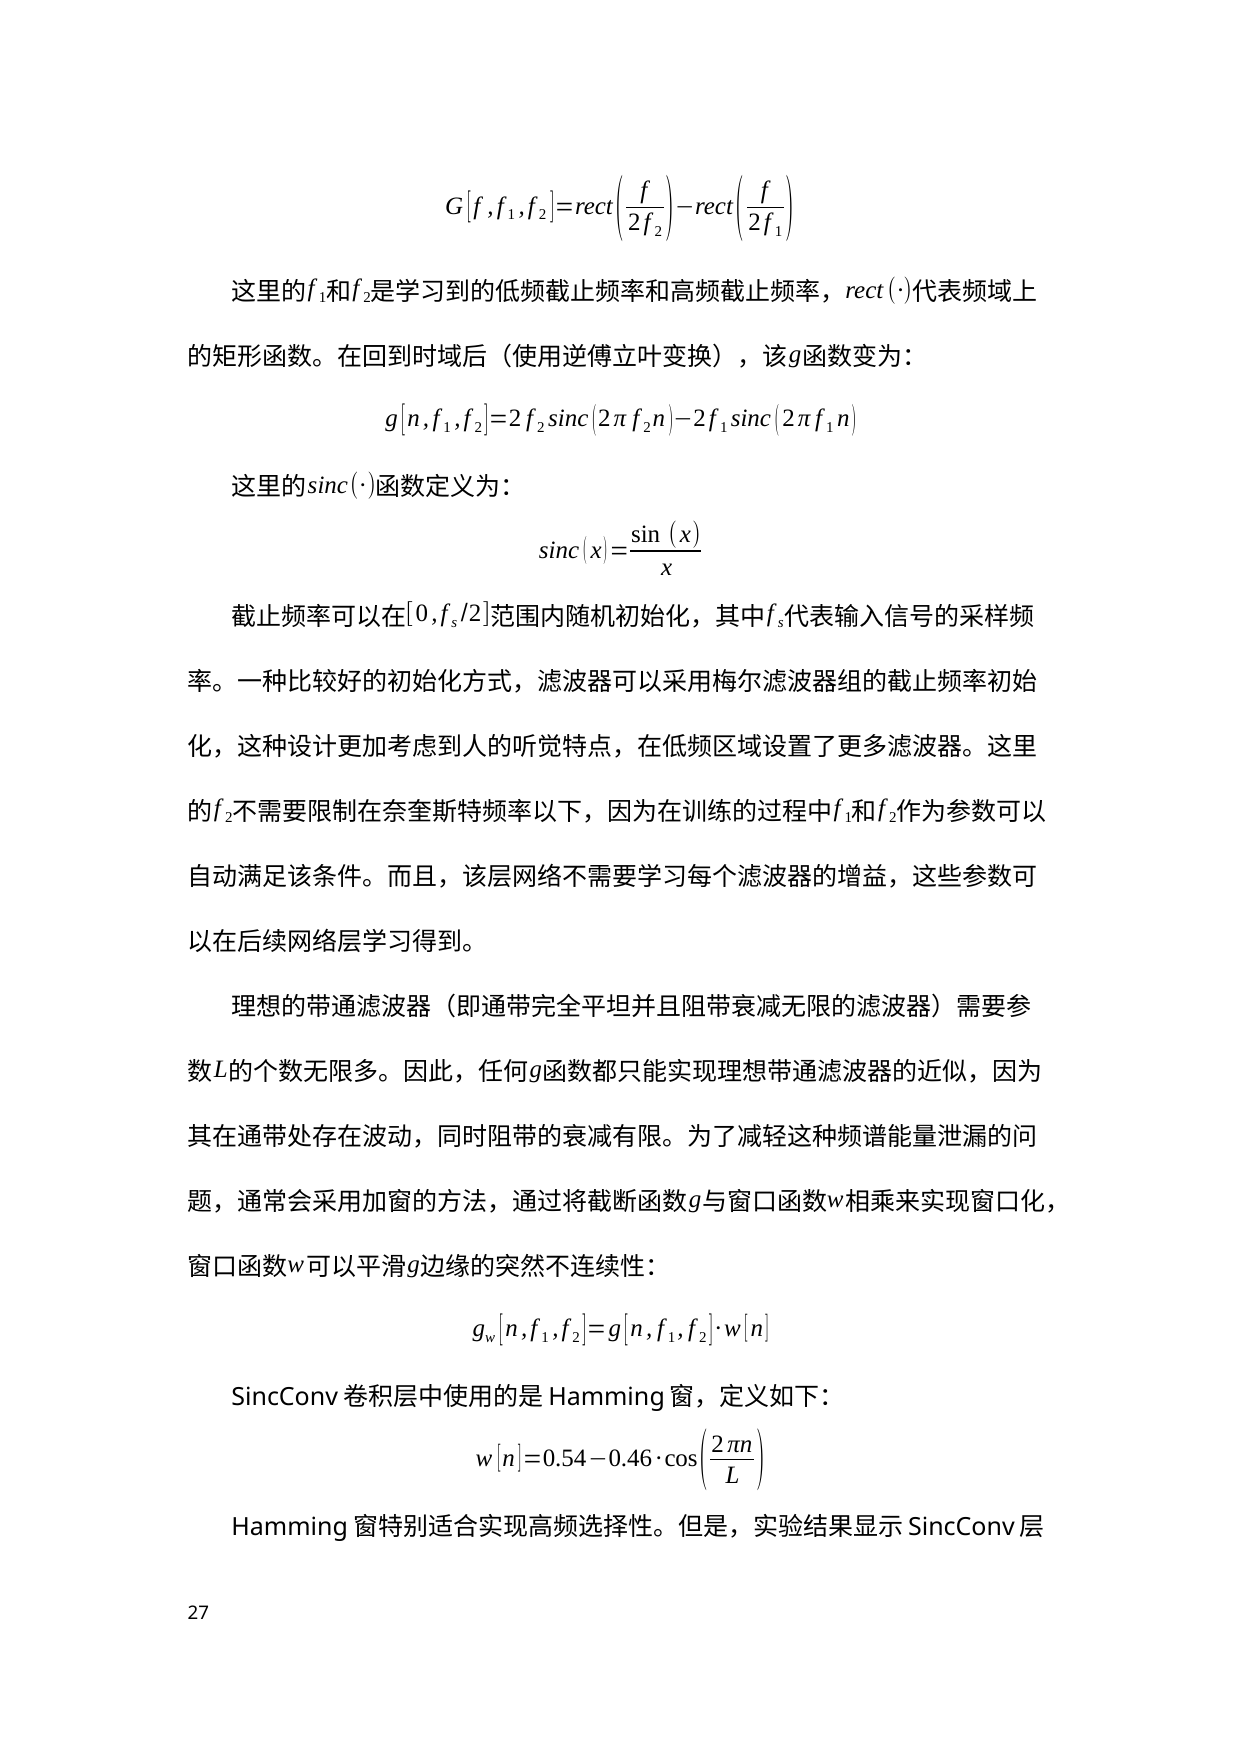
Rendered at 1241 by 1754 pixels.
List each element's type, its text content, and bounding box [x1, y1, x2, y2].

text 理想的带通滤波器（即通带完全平坦并且阻带衰减无限的滤波器）需要参数的个数无限多。因此，任何函数都只能实现理想带通滤波器的近似，因为其在通带处存在波动，同时阻带的衰减有限。为了减轻这种频谱能量泄漏的问题，通常会采用加窗的方法，通过将截断函数与窗口函数相乘来实现窗口化，窗口函数可以平滑边缘的突然不连续性： [187, 972, 1053, 1297]
text 这里的和是学习到的低频截止频率和高频截止频率，代表频域上的矩形函数。在回到时域后（使用逆傅立叶变换），该函数变为： [187, 257, 1053, 387]
text 这里的函数定义为： [187, 452, 1053, 517]
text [187, 1492, 1053, 1557]
text 截止频率可以在范围内随机初始化，其中代表输入信号的采样频率。一种比较好的初始化方式，滤波器可以采用梅尔滤波器组的截止频率初始化，这种设计更加考虑到人的听觉特点，在低频区域设置了更多滤波器。这里的不需要限制在奈奎斯特频率以下，因为在训练的过程中和作为参数可以自动满足该条件。而且，该层网络不需要学习每个滤波器的增益，这些参数可以在后续网络层学习得到。 [187, 582, 1053, 972]
text SincConv卷积层中使用的是Hamming窗，定义如下： [187, 1362, 1053, 1427]
